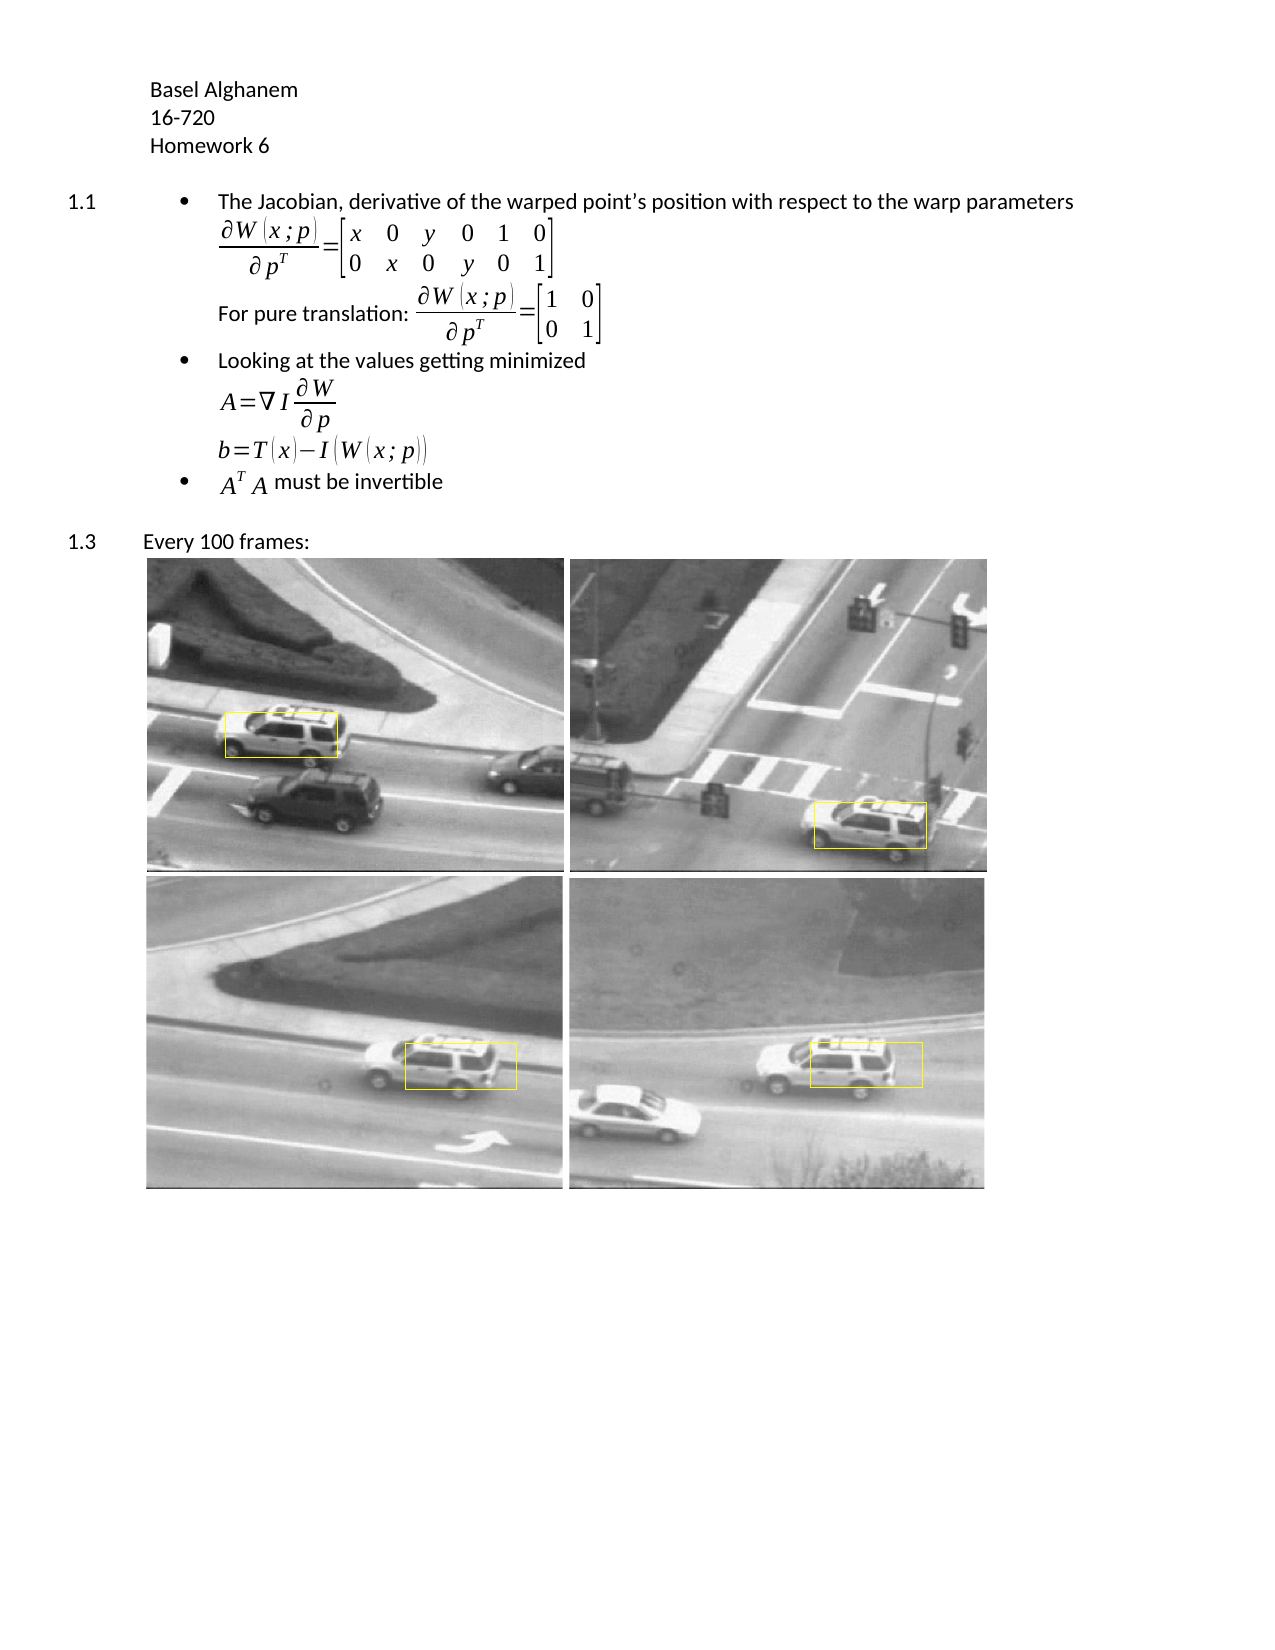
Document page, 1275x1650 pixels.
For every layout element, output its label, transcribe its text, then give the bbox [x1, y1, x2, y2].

table_header 1.1 [56, 187, 132, 527]
table_header The Jacobian, derivative of the warped point’s position with respect to the warp parameters For pure translation: Looking at the values getting minimized must be invertible [132, 187, 1209, 527]
table_cell Every 100 frames: [132, 528, 1209, 1192]
table_cell 1.3 [56, 528, 132, 1192]
